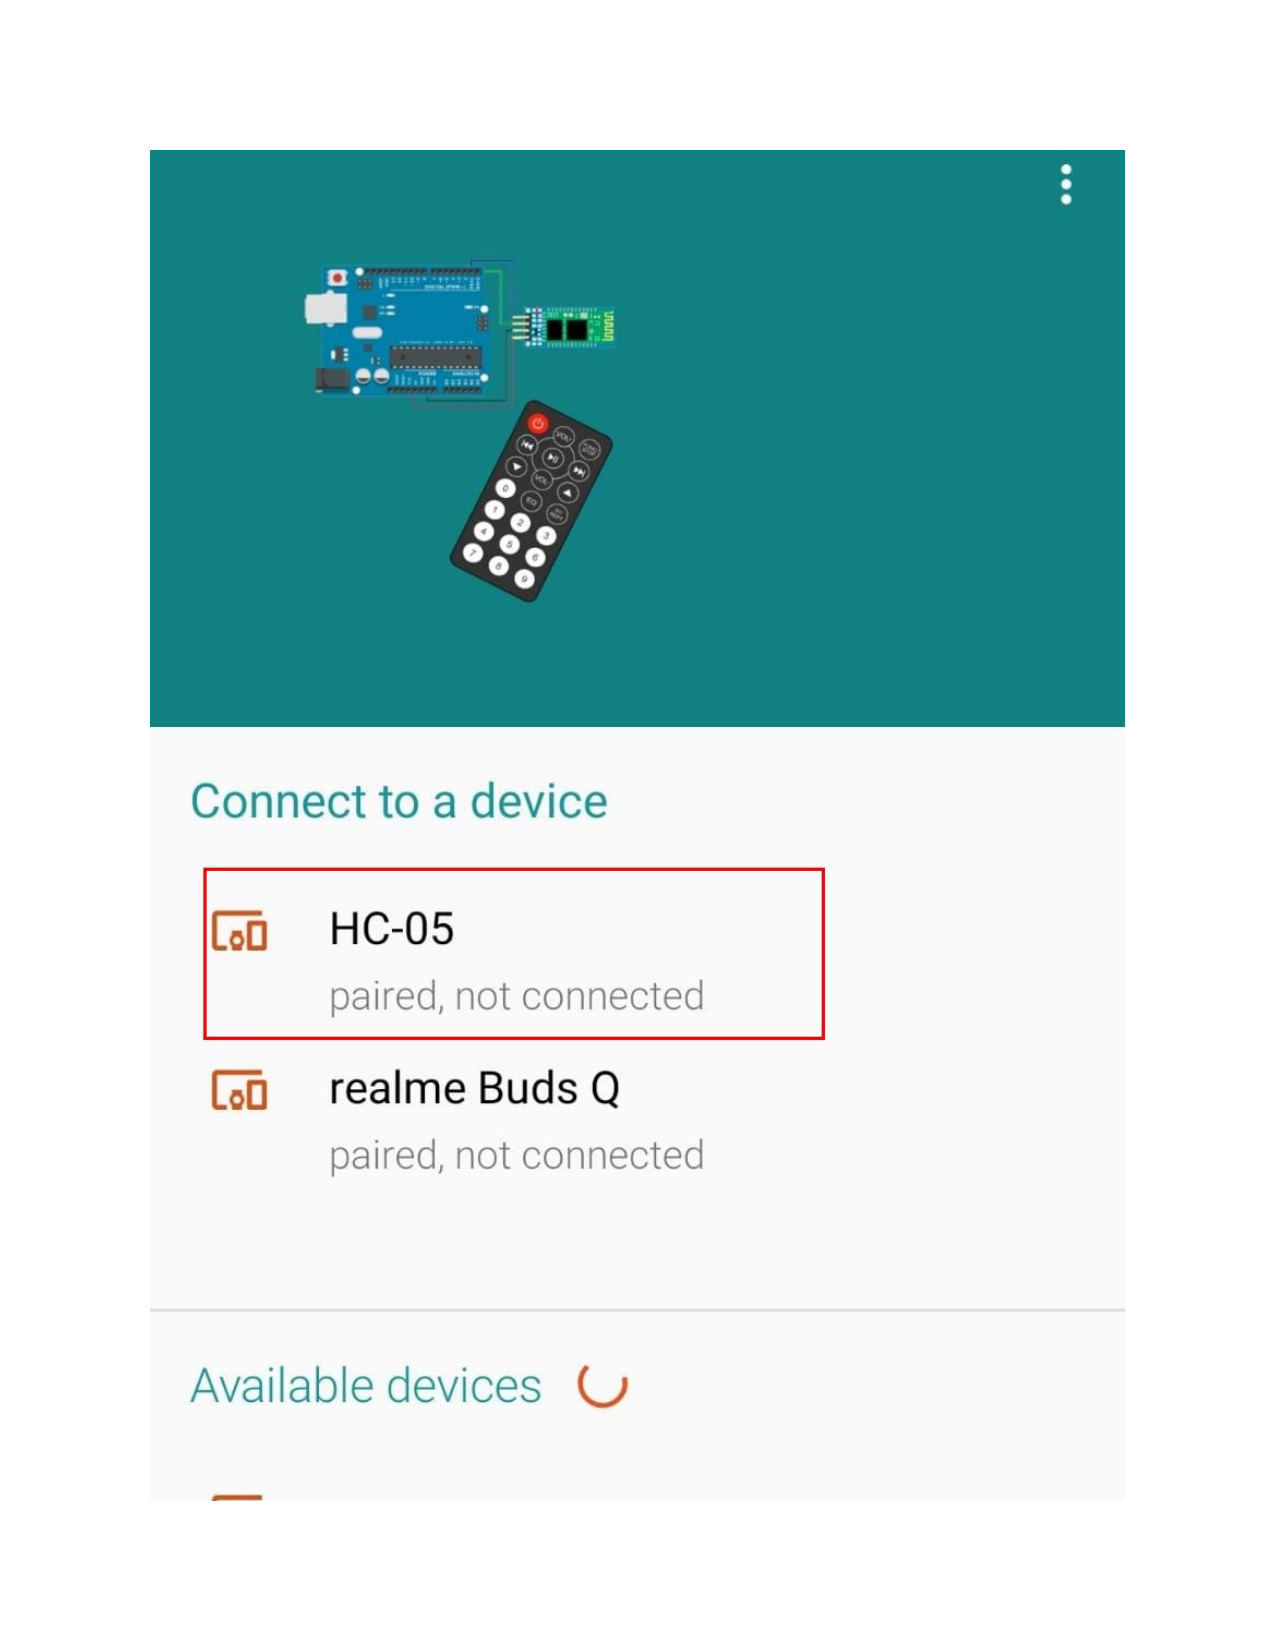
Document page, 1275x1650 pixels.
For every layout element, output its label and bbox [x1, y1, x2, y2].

picture [150, 150, 1125, 1501]
